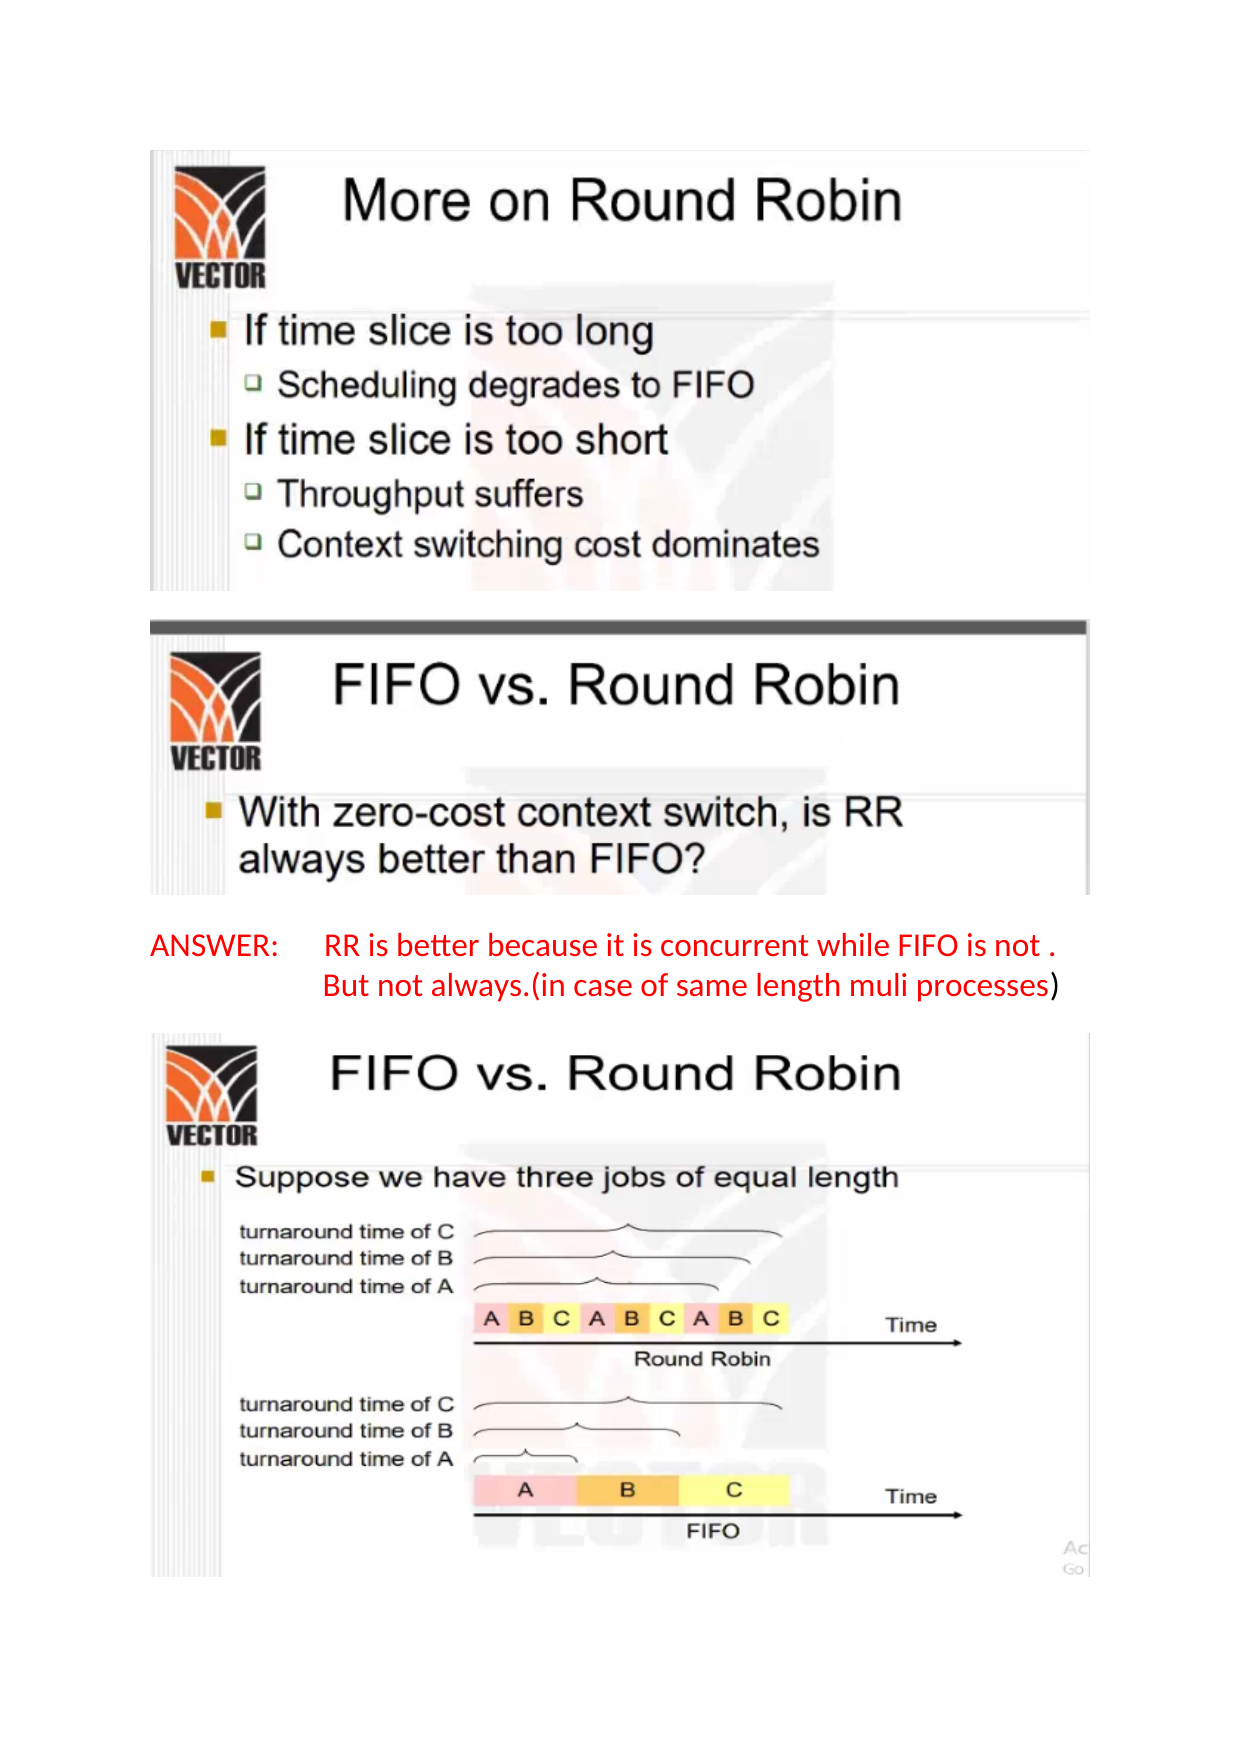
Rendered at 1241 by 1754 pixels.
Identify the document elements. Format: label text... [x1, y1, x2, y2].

picture [150, 150, 1091, 591]
text ANSWER: RR is better because it is concurrent while FIFO is not . [150, 924, 1090, 964]
picture [150, 1033, 1090, 1577]
picture [150, 619, 1091, 895]
text But not always.(in case of same length muli processes) [150, 964, 1090, 1005]
